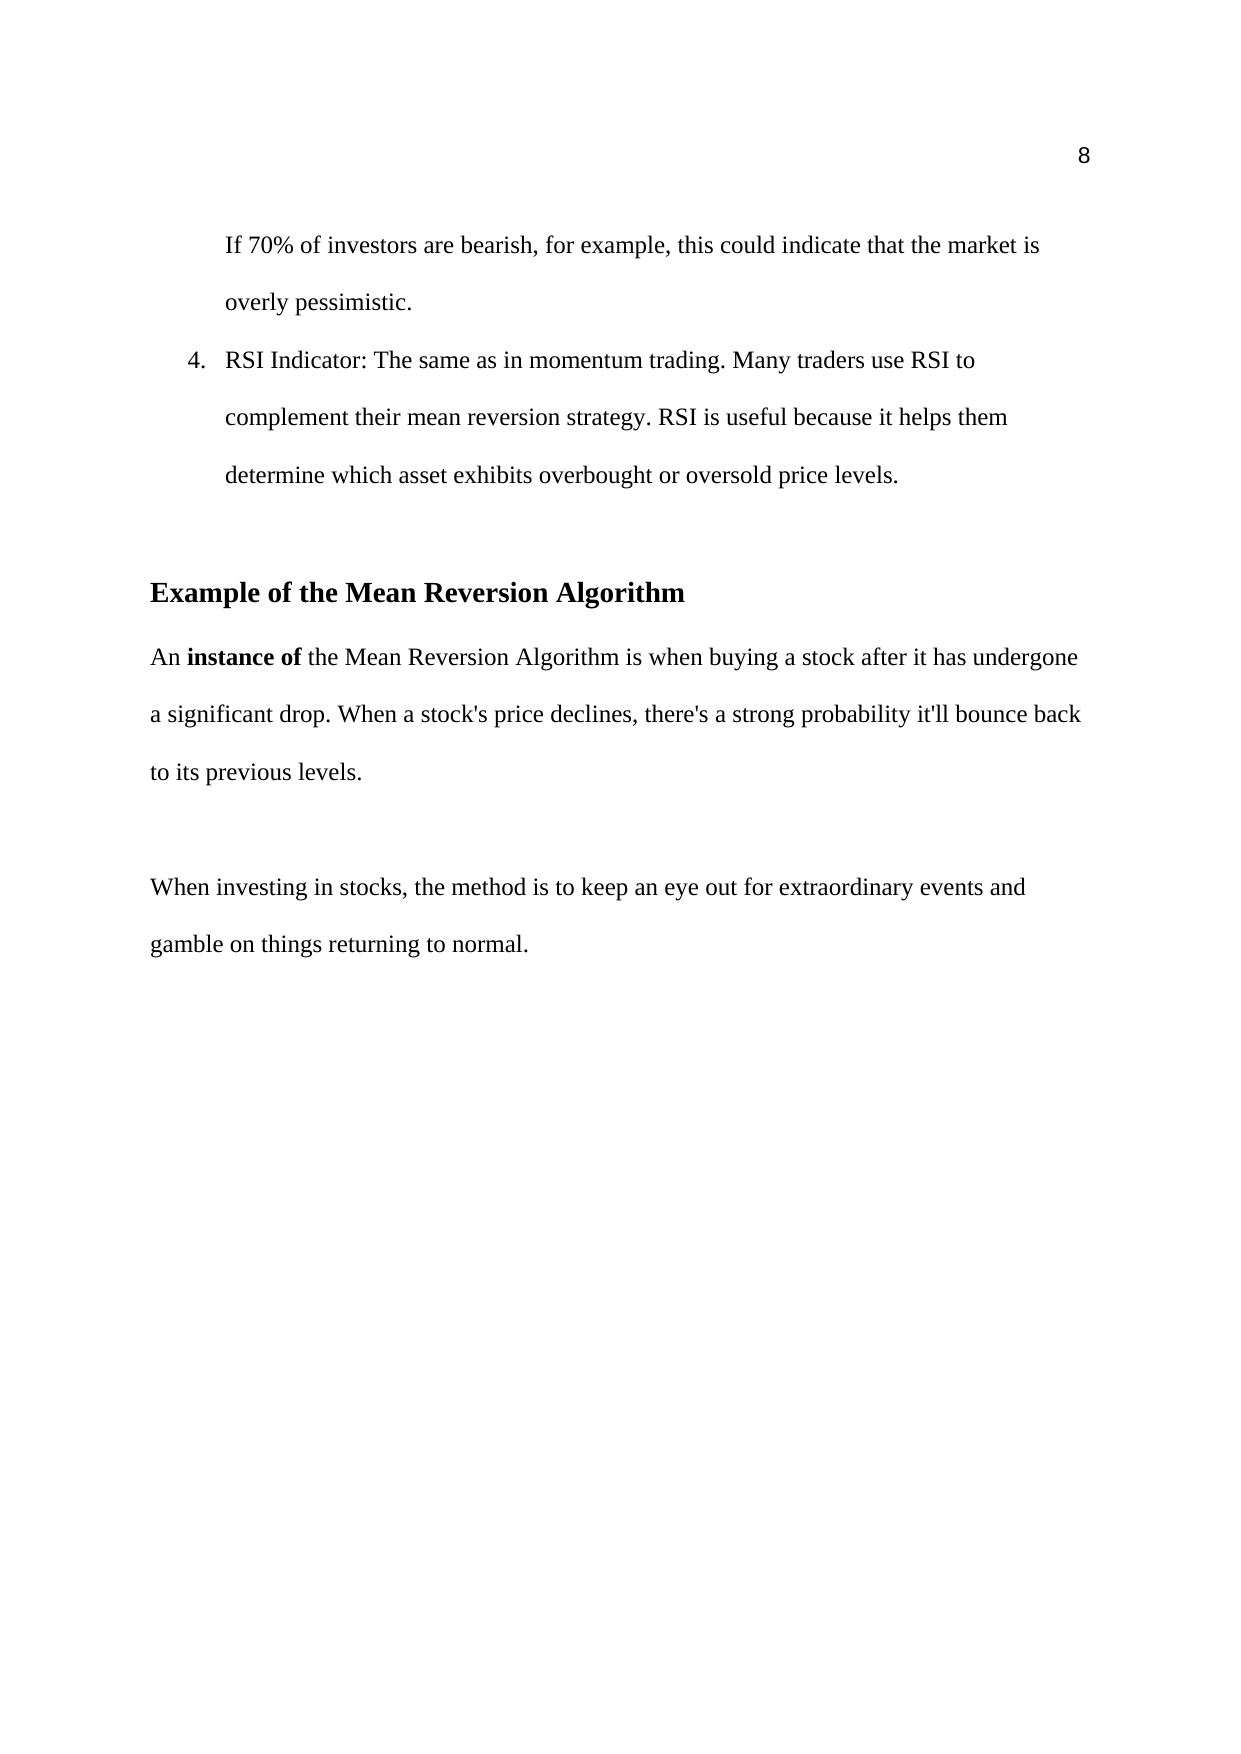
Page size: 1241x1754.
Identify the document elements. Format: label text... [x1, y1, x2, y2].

text An instance of the Mean Reversion Algorithm is when buying a stock after it has undergone a significant drop. When a stock's price declines, there's a strong probability it'll bounce back to its previous levels. [150, 642, 1090, 786]
text When investing in stocks, the method is to keep an eye out for extraordinary events and gamble on things returning to normal. [150, 872, 1090, 958]
list RSI Indicator: The same as in momentum trading. Many traders use RSI to complement their mean reversion strategy. RSI is useful because it helps them determine which asset exhibits overbought or oversold price levels. [187, 345, 1090, 488]
text If 70% of investors are bearish, for example, this could indicate that the market is overly pessimistic. [225, 230, 1090, 316]
subtitle Example of the Mean Reversion Algorithm [150, 575, 1090, 608]
